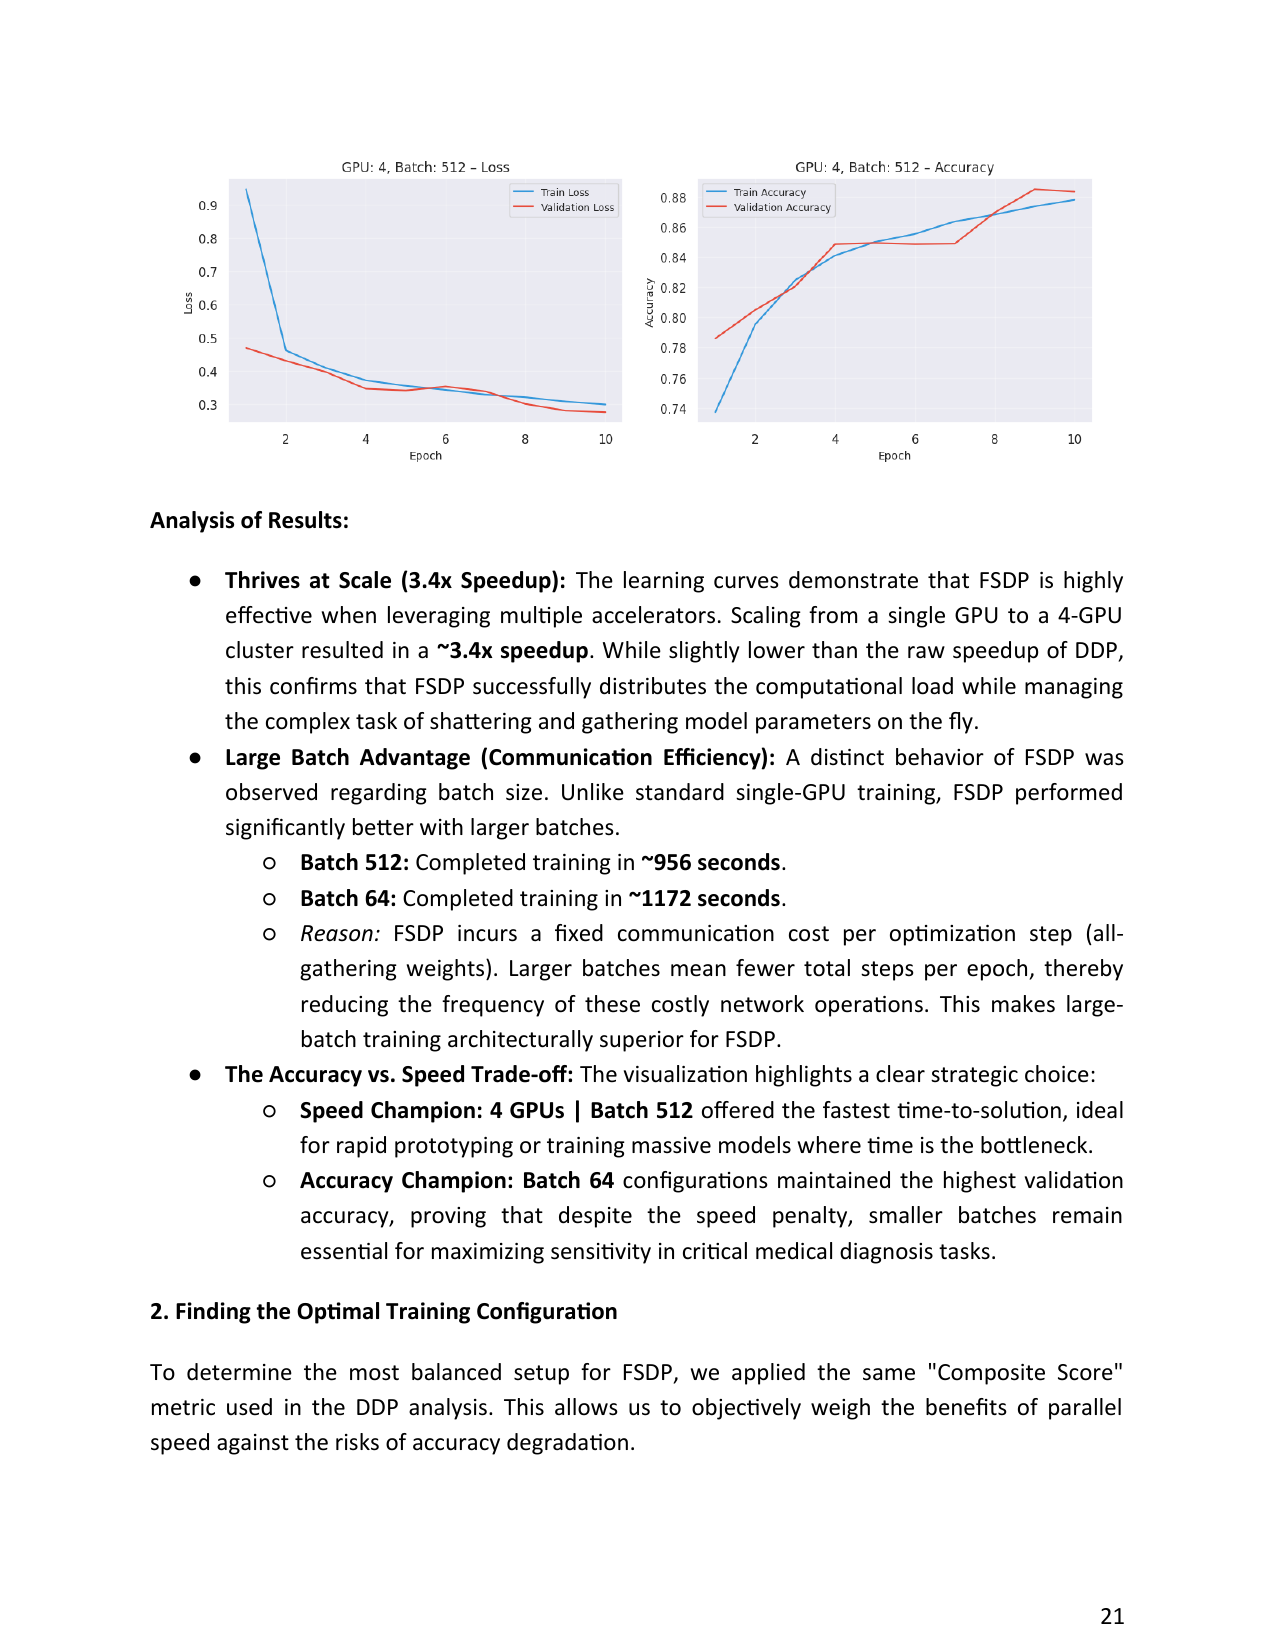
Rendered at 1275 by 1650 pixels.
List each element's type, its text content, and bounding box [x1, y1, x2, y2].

text 2. Finding the Optimal Training Configuration [150, 1296, 1125, 1326]
text To determine the most balanced setup for FSDP, we applied the same "Composite Score" metric used in the DDP analysis. This allows us to objectively weigh the benefits of parallel speed against the risks of accuracy degradation. [150, 1356, 1125, 1457]
list Large Batch Advantage (Communication Efficiency): A distinct behavior of FSDP was observed regarding batch size. Unlike standard single-GPU training, FSDP performed significantly better with larger batches. [187, 741, 1125, 842]
list The Accuracy vs. Speed Trade-off: The visualization highlights a clear strategic choice: [187, 1059, 1125, 1089]
list Batch 64: Completed training in ~1172 seconds. [262, 882, 1125, 913]
list Thrives at Scale (3.4x Speedup): The learning curves demonstrate that FSDP is highly effective when leveraging multiple accelerators. Scaling from a single GPU to a 4-GPU cluster resulted in a ~3.4x speedup. While slightly lower than the raw speedup of DDP, this confirms that FSDP successfully distributes the computational load while managing the complex task of shattering and gathering model parameters on the fly. [187, 564, 1125, 736]
list Accuracy Champion: Batch 64 configurations maintained the highest validation accuracy, proving that despite the speed penalty, smaller batches remain essential for maximizing sensitivity in critical medical diagnosis tasks. [262, 1165, 1125, 1266]
list Batch 512: Completed training in ~956 seconds. [262, 847, 1125, 877]
text Analysis of Results: [150, 504, 1125, 535]
picture [150, 150, 1125, 475]
list Reason: FSDP incurs a fixed communication cost per optimization step (all-gathering weights). Larger batches mean fewer total steps per epoch, thereby reducing the frequency of these costly network operations. This makes large-batch training architecturally superior for FSDP. [262, 918, 1125, 1054]
list Speed Champion: 4 GPUs | Batch 512 offered the fastest time-to-solution, ideal for rapid prototyping or training massive models where time is the bottleneck. [262, 1094, 1125, 1160]
